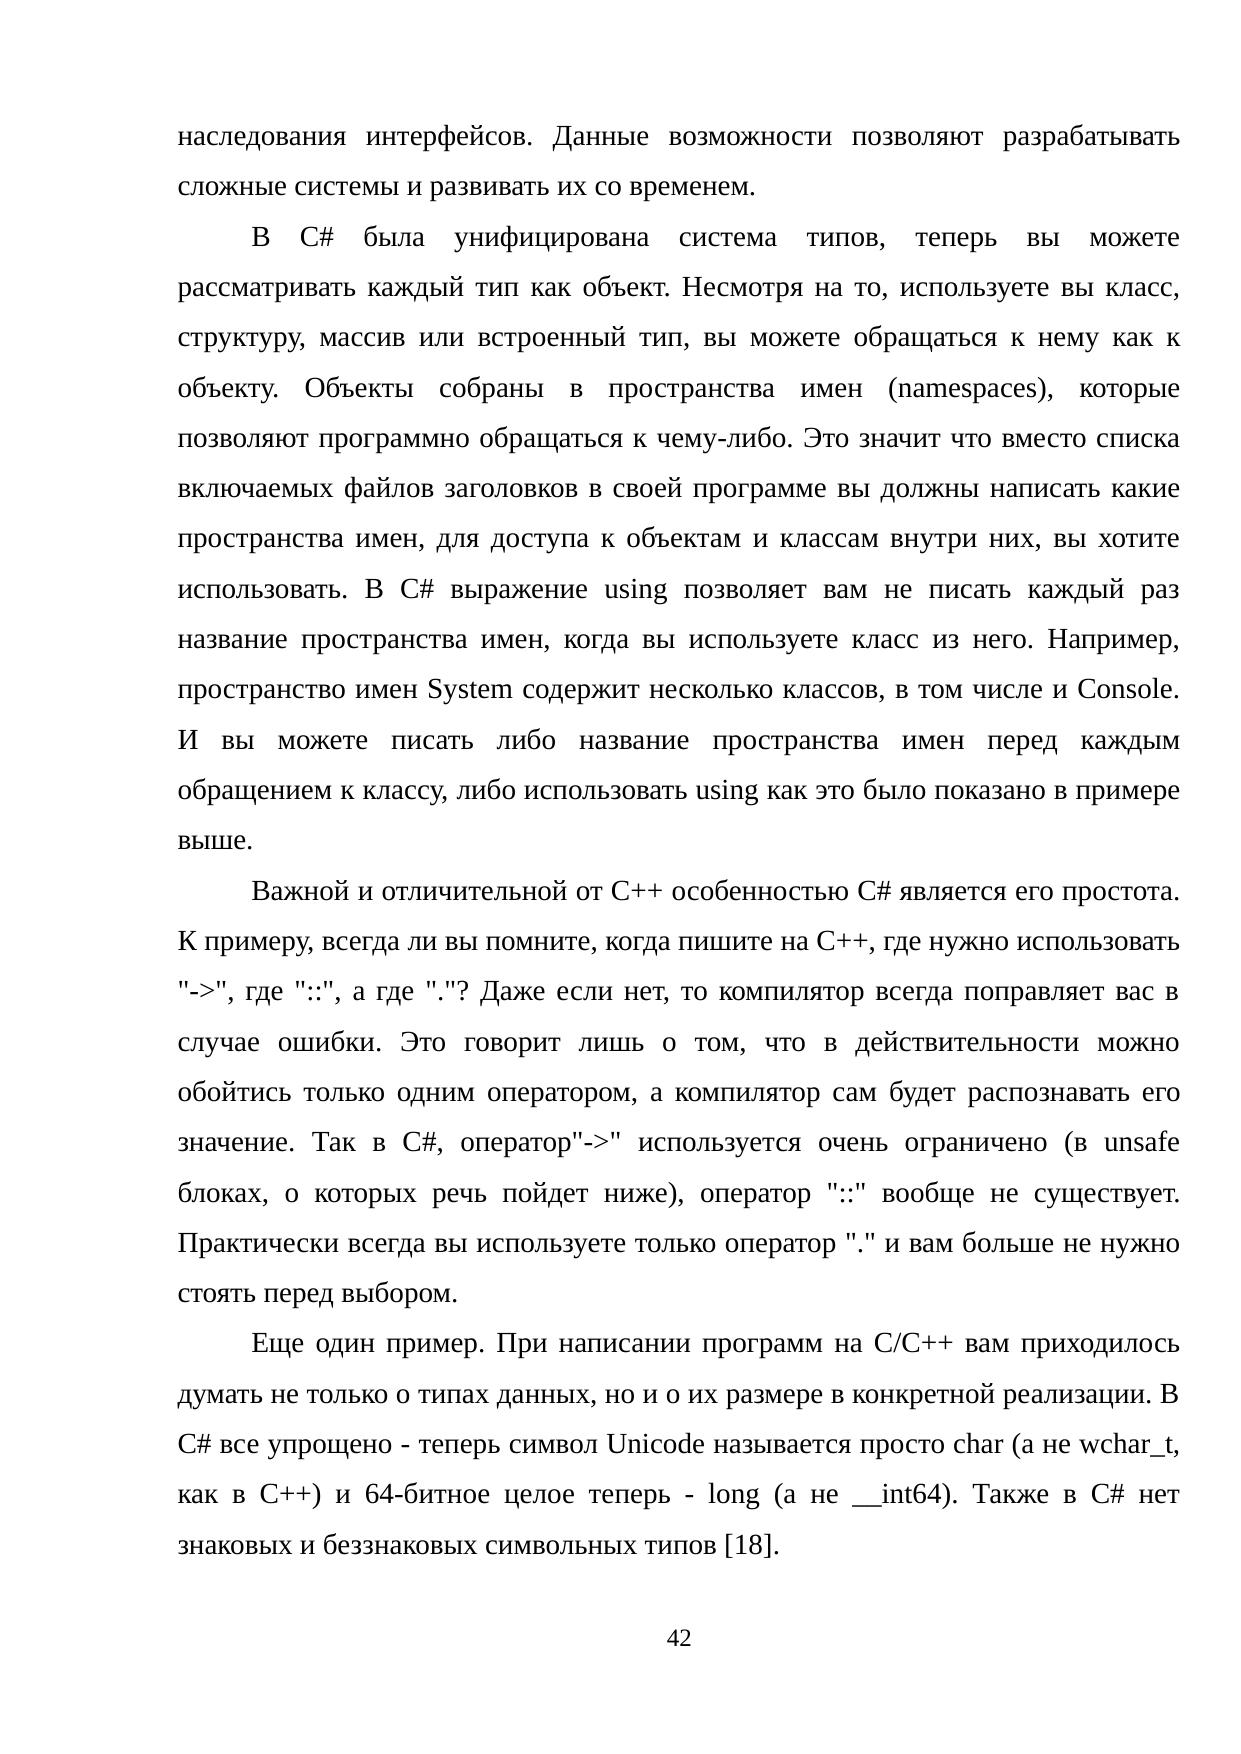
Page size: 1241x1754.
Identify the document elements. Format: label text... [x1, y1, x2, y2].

text Важной и отличительной от С++ особенностью C# является его простота. К примеру, всегда ли вы помните, когда пишите на С++, где нужно использовать "->", где "::", а где "."? Даже если нет, то компилятор всегда поправляет вас в случае ошибки. Это говорит лишь о том, что в действительности можно обойтись только одним оператором, а компилятор сам будет распознавать его значение. Так в C#, оператор"->" используется очень ограничено (в unsafe блоках, о которых речь пойдет ниже), оператор "::" вообще не существует. Практически всегда вы используете только оператор "." и вам больше не нужно стоять перед выбором. [177, 873, 1181, 1309]
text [177, 118, 1181, 202]
text В C# была унифицирована система типов, теперь вы можете рассматривать каждый тип как объект. Несмотря на то, используете вы класс, структуру, массив или встроенный тип, вы можете обращаться к нему как к объекту. Объекты собраны в пространства имен (namespaces), которые позволяют программно обращаться к чему-либо. Это значит что вместо списка включаемых файлов заголовков в своей программе вы должны написать какие пространства имен, для доступа к объектам и классам внутри них, вы хотите использовать. В C# выражение using позволяет вам не писать каждый раз название пространства имен, когда вы используете класс из него. Например, пространство имен System содержит несколько классов, в том числе и Console. И вы можете писать либо название пространства имен перед каждым обращением к классу, либо использовать using как это было показано в примере выше. [177, 219, 1181, 856]
text Еще один пример. При написании программ на C/С++ вам приходилось думать не только о типах данных, но и о их размере в конкретной реализации. В C# все упрощено - теперь символ Unicode называется просто char (а не wchar_t, как в С++) и 64-битное целое теперь - long (а не __int64). Также в C# нет знаковых и беззнаковых символьных типов [18]. [177, 1326, 1181, 1560]
